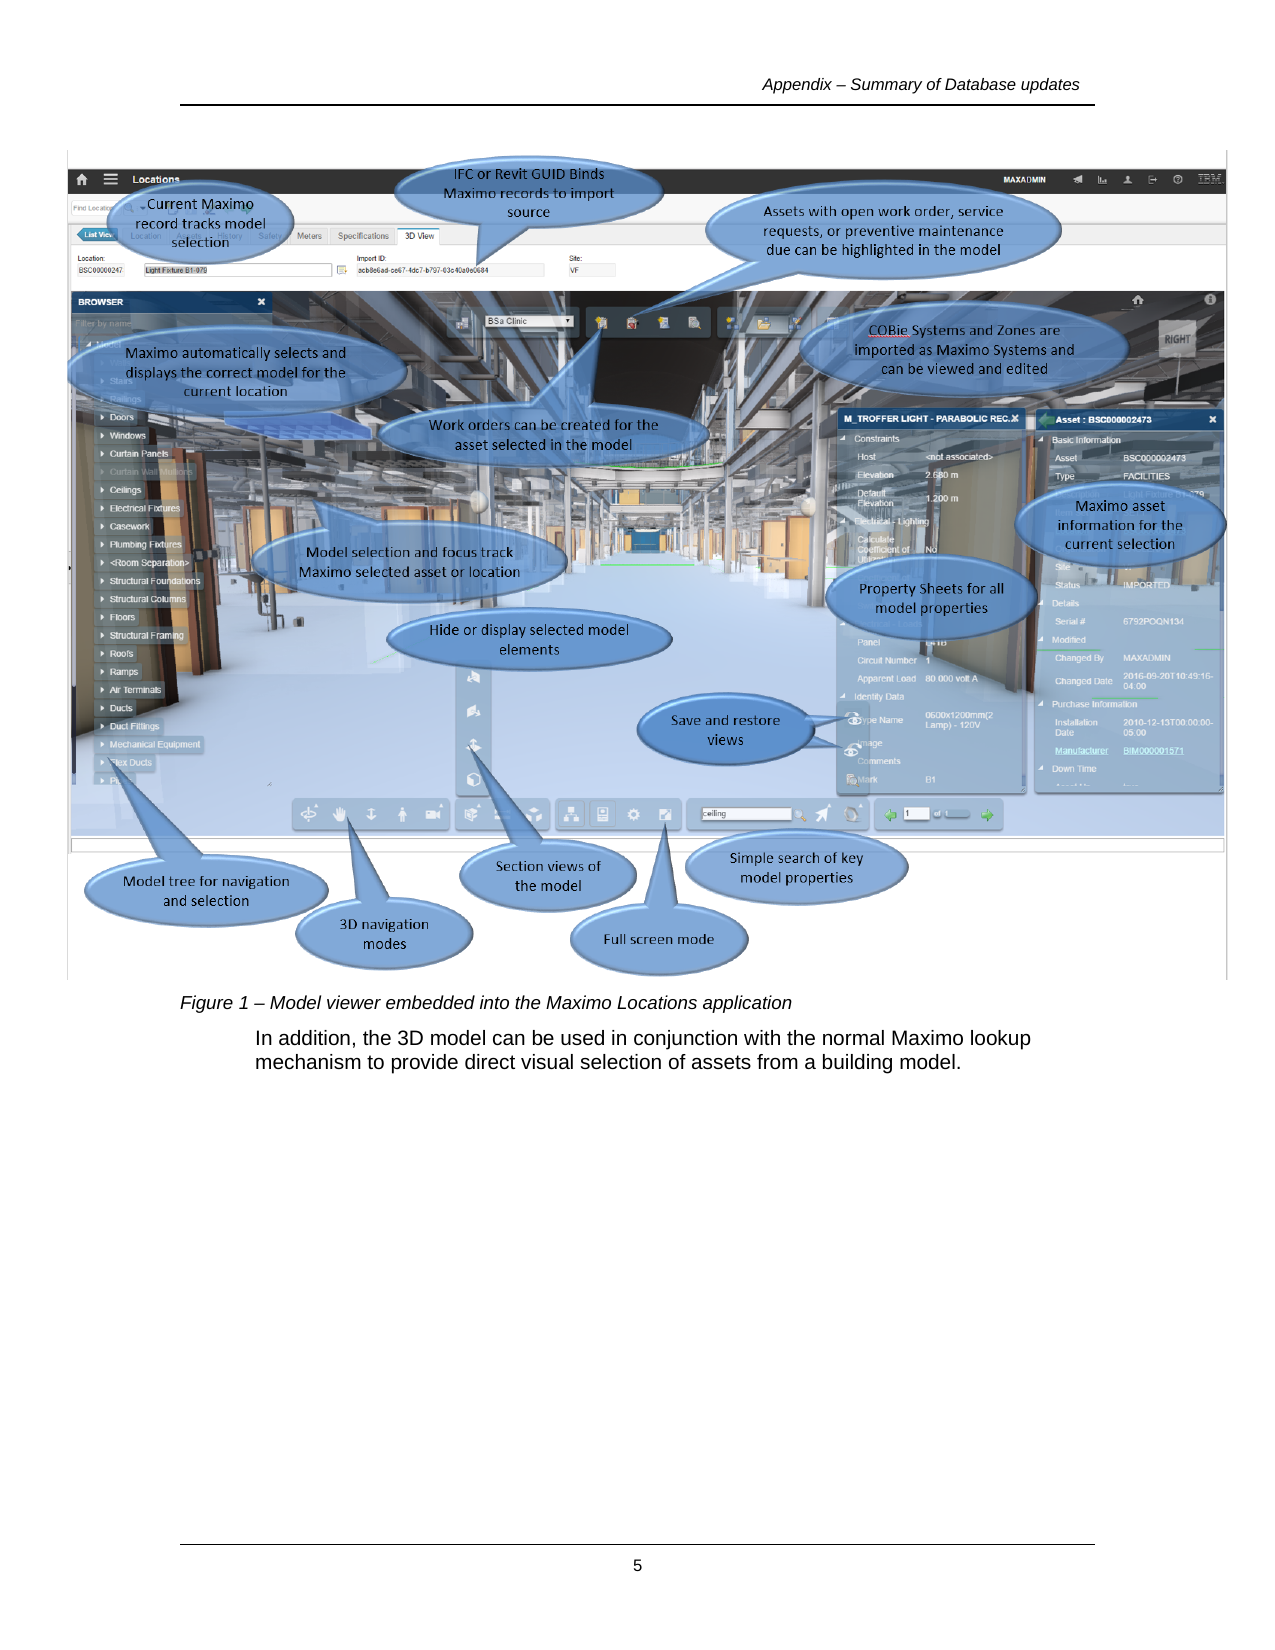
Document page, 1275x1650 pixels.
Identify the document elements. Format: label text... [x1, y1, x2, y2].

text In addition, the 3D model can be used in conjunction with the normal Maximo lookup mechanism to provide direct visual selection of assets from a building model. [255, 1026, 1095, 1074]
picture [67, 150, 1228, 980]
